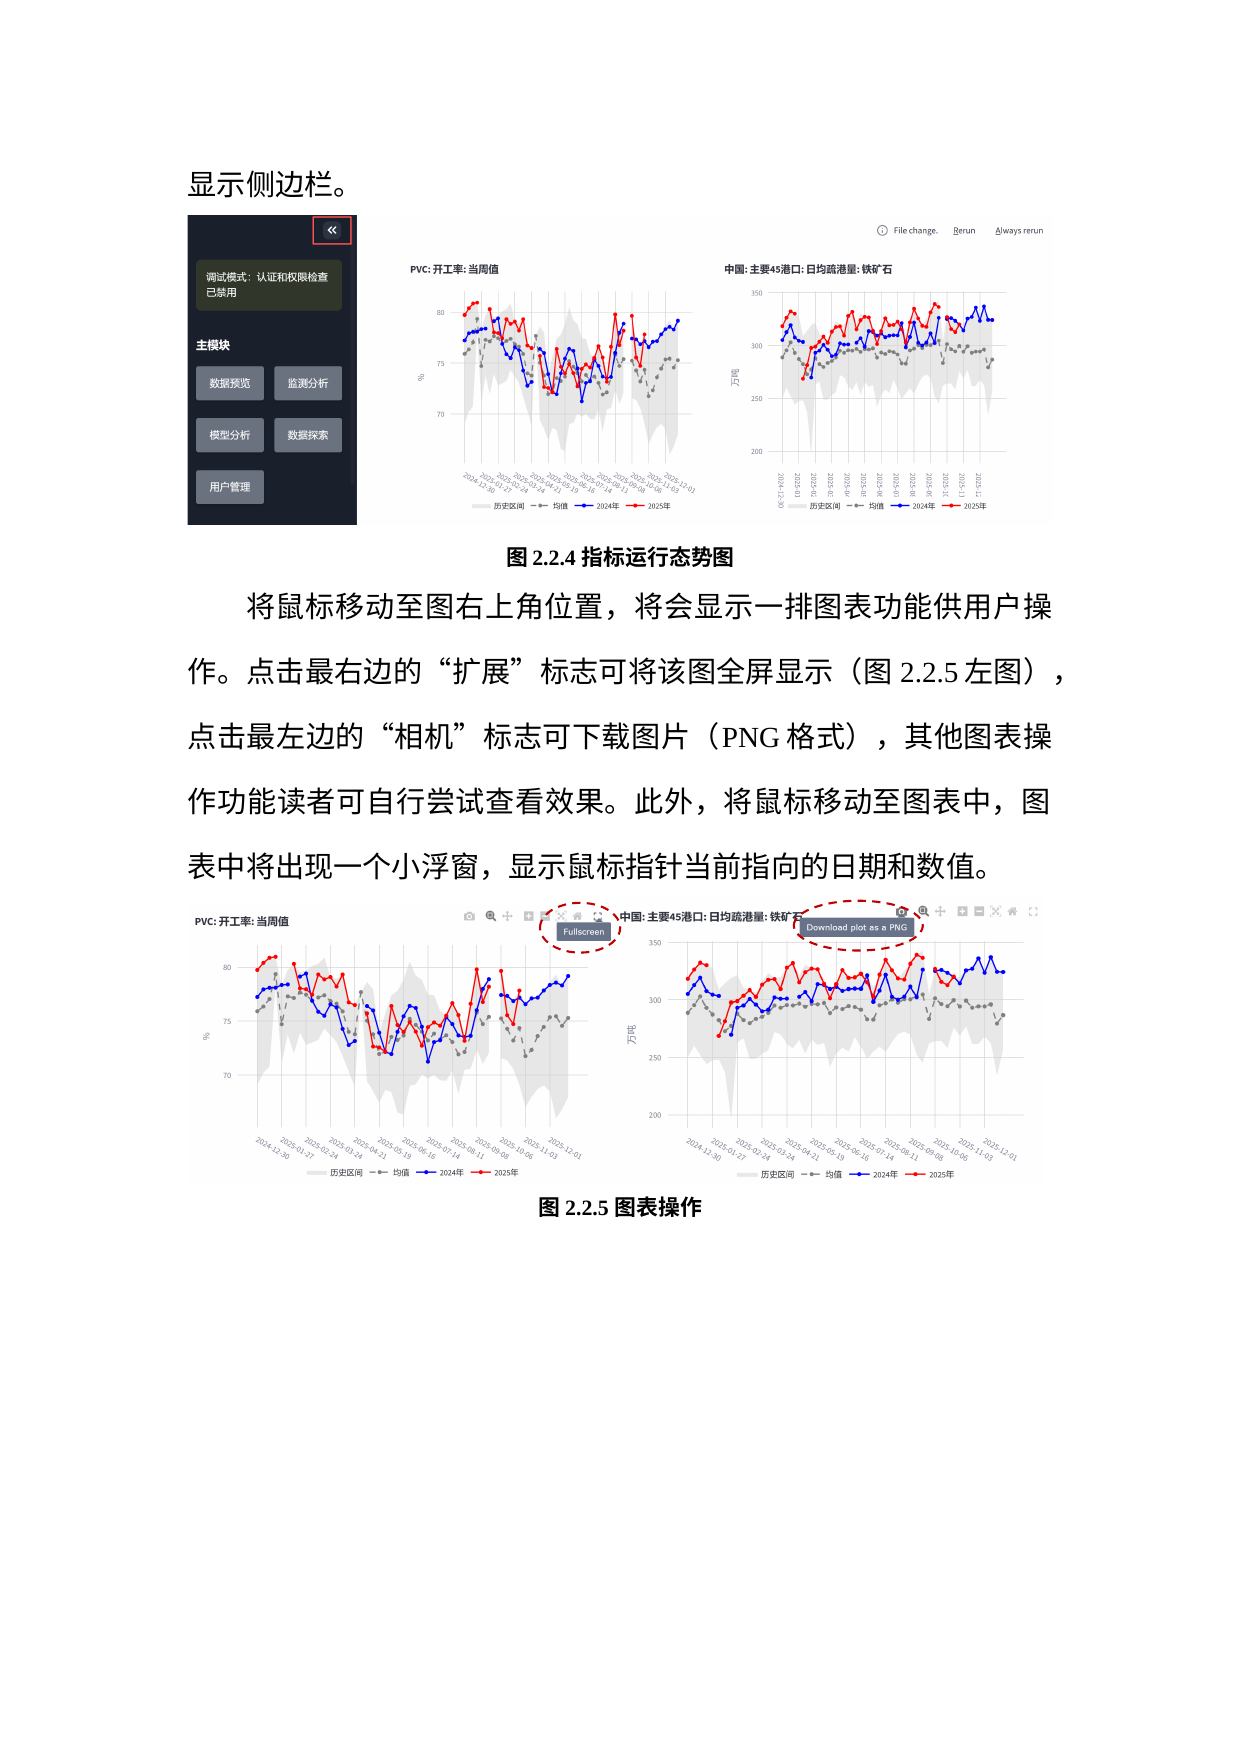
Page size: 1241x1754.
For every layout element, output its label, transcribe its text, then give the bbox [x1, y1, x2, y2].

text 图2.2.5 图表操作 [187, 1190, 1053, 1222]
text 将鼠标移动至图右上角位置，将会显示一排图表功能供用户操作。点击最右边的“扩展”标志可将该图全屏显示（图2.2.5左图），点击最左边的“相机”标志可下载图片（PNG格式），其他图表操作功能读者可自行尝试查看效果。此外，将鼠标移动至图表中，图表中将出现一个小浮窗，显示鼠标指针当前指向的日期和数值。 [187, 572, 1053, 897]
text 图2.2.4 指标运行态势图 [187, 540, 1053, 572]
picture [187, 215, 1053, 525]
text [187, 150, 1053, 215]
picture [187, 897, 1044, 1185]
